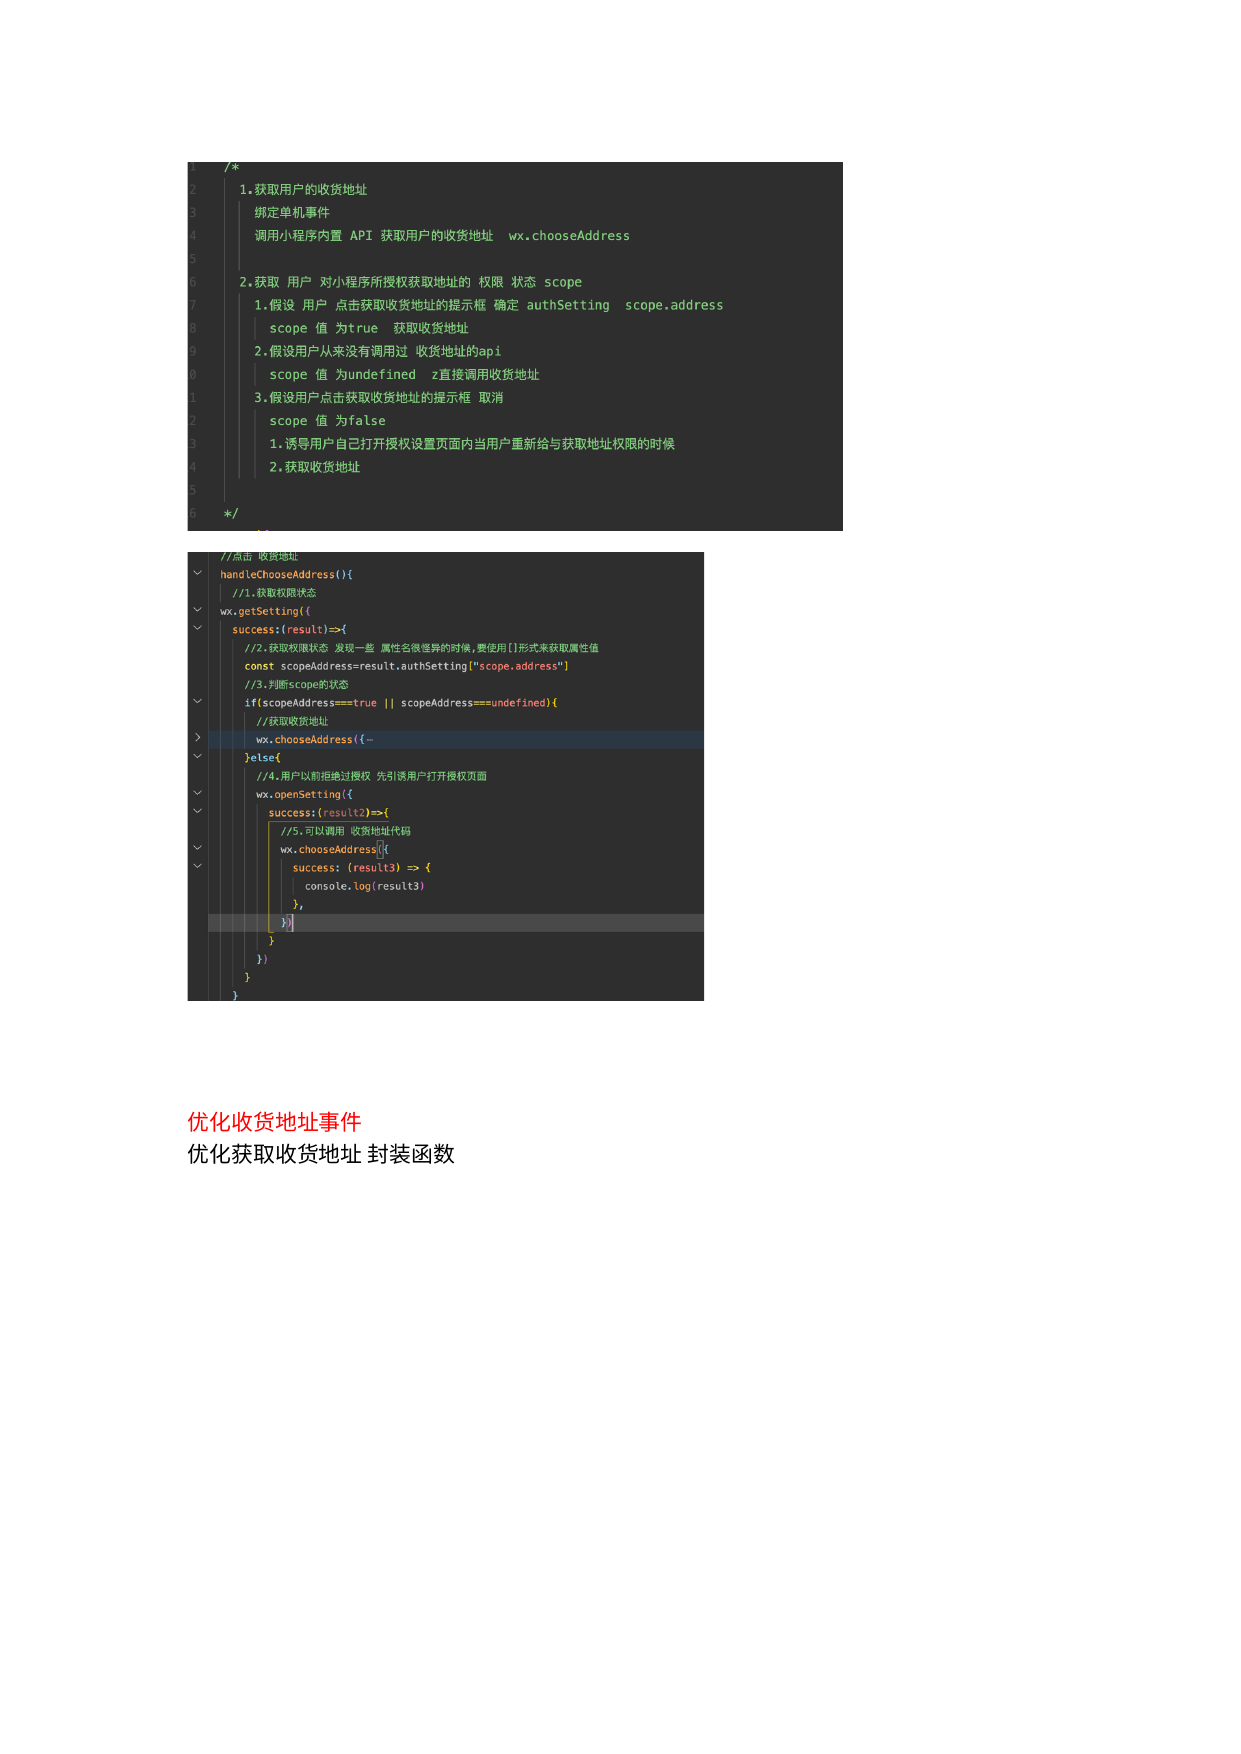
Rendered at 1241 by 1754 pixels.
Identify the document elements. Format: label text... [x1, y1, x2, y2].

picture [187, 552, 705, 1001]
picture [187, 162, 843, 531]
text 优化获取收货地址 封装函数 [187, 1137, 1053, 1169]
text 优化收货地址事件 [187, 1104, 1053, 1137]
